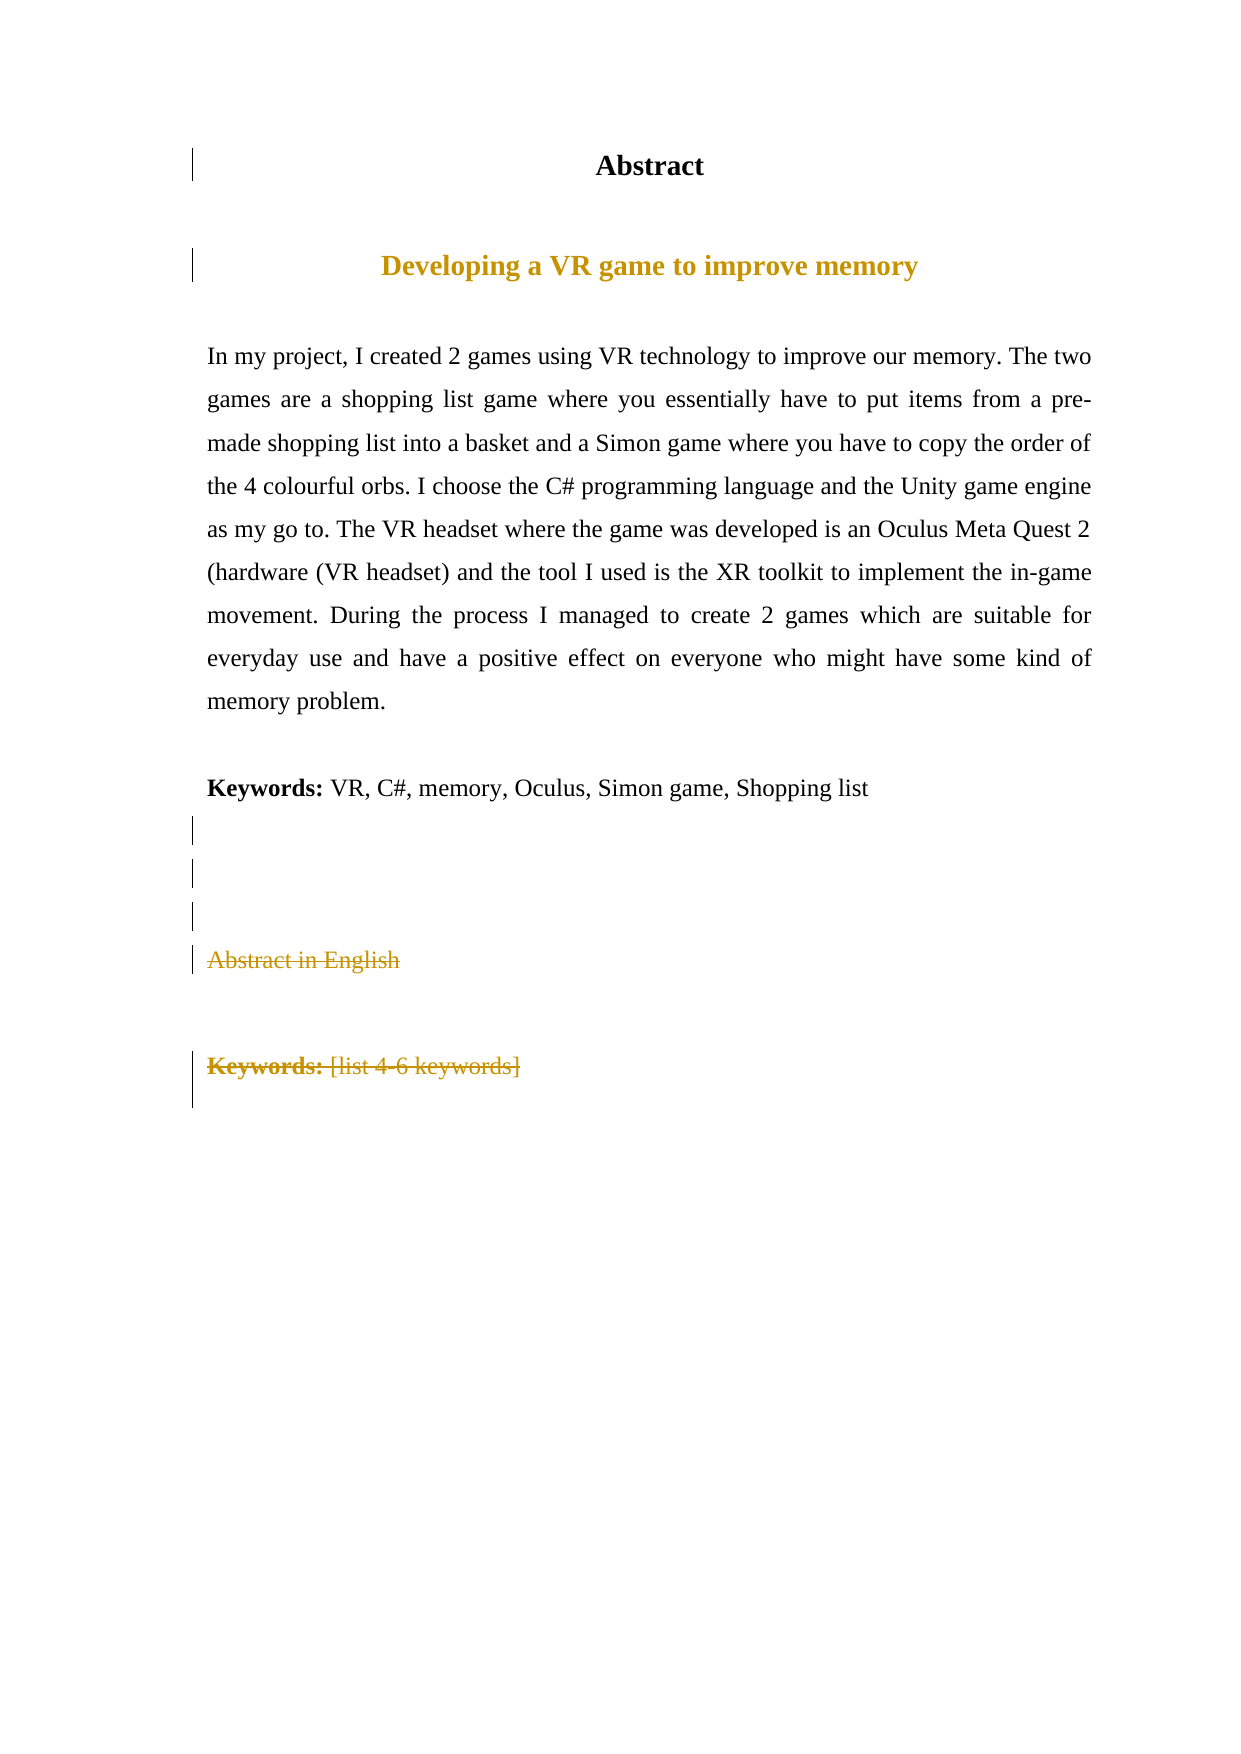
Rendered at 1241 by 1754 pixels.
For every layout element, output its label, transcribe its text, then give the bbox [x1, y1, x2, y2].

text Keywords: VR, C#, memory, Oculus, Simon game, Shopping list [207, 773, 1092, 801]
text In my project, I created 2 games using VR technology to improve our memory. The two games are a shopping list game where you essentially have to put items from a pre-made shopping list into a basket and a Simon game where you have to copy the order of the 4 colourful orbs. I choose the C# programming language and the Unity game engine as my go to. The VR headset where the game was developed is an Oculus Meta Quest 2 (hardware (VR headset) and the tool I used is the XR toolkit to implement the in-game movement. During the process I managed to create 2 games which are suitable for everyday use and have a positive effect on everyone who might have some kind of memory problem. [207, 341, 1092, 715]
text Developing a VR game to improve memory [207, 248, 1092, 282]
title Abstract [207, 148, 1092, 181]
